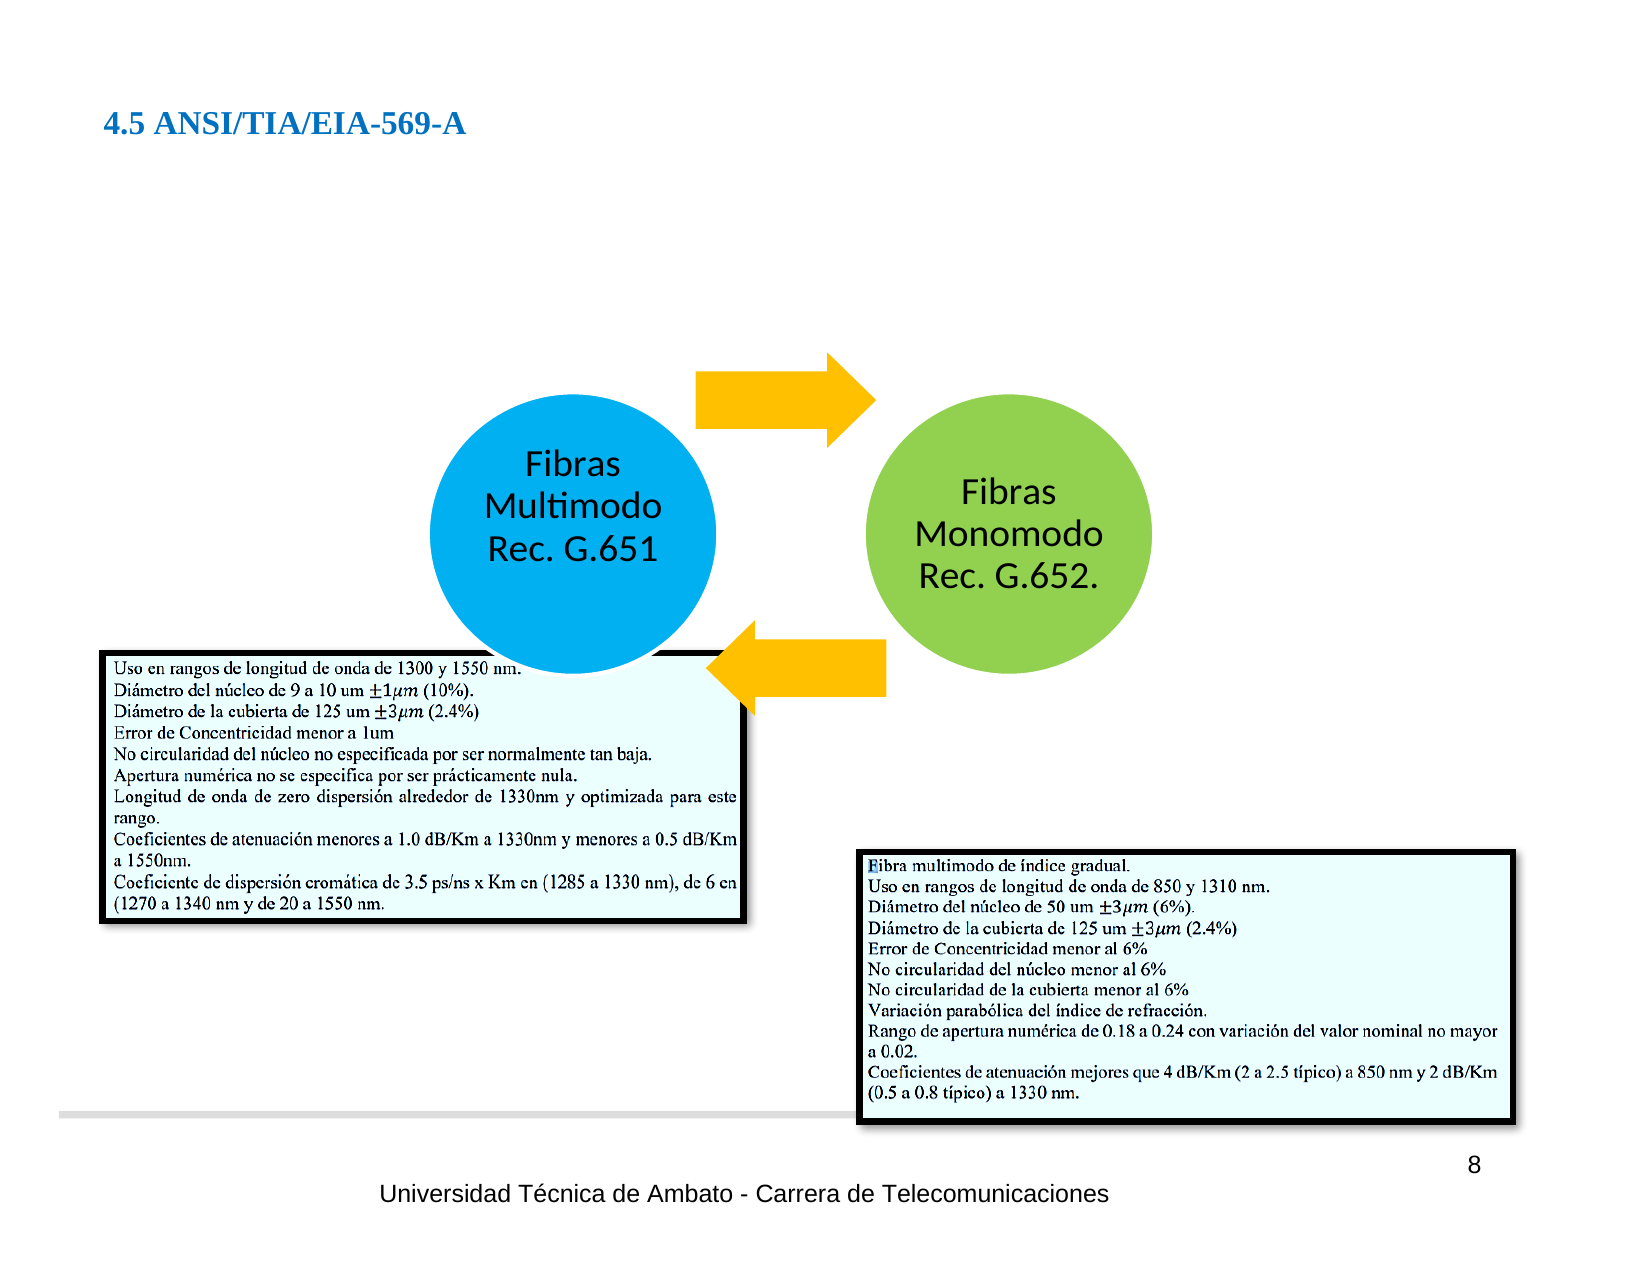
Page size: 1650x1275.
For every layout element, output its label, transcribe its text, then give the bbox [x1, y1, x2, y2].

picture [106, 656, 740, 918]
picture [863, 855, 1510, 1118]
text 4.5 ANSI/TIA/EIA-569-A [103, 103, 1481, 142]
